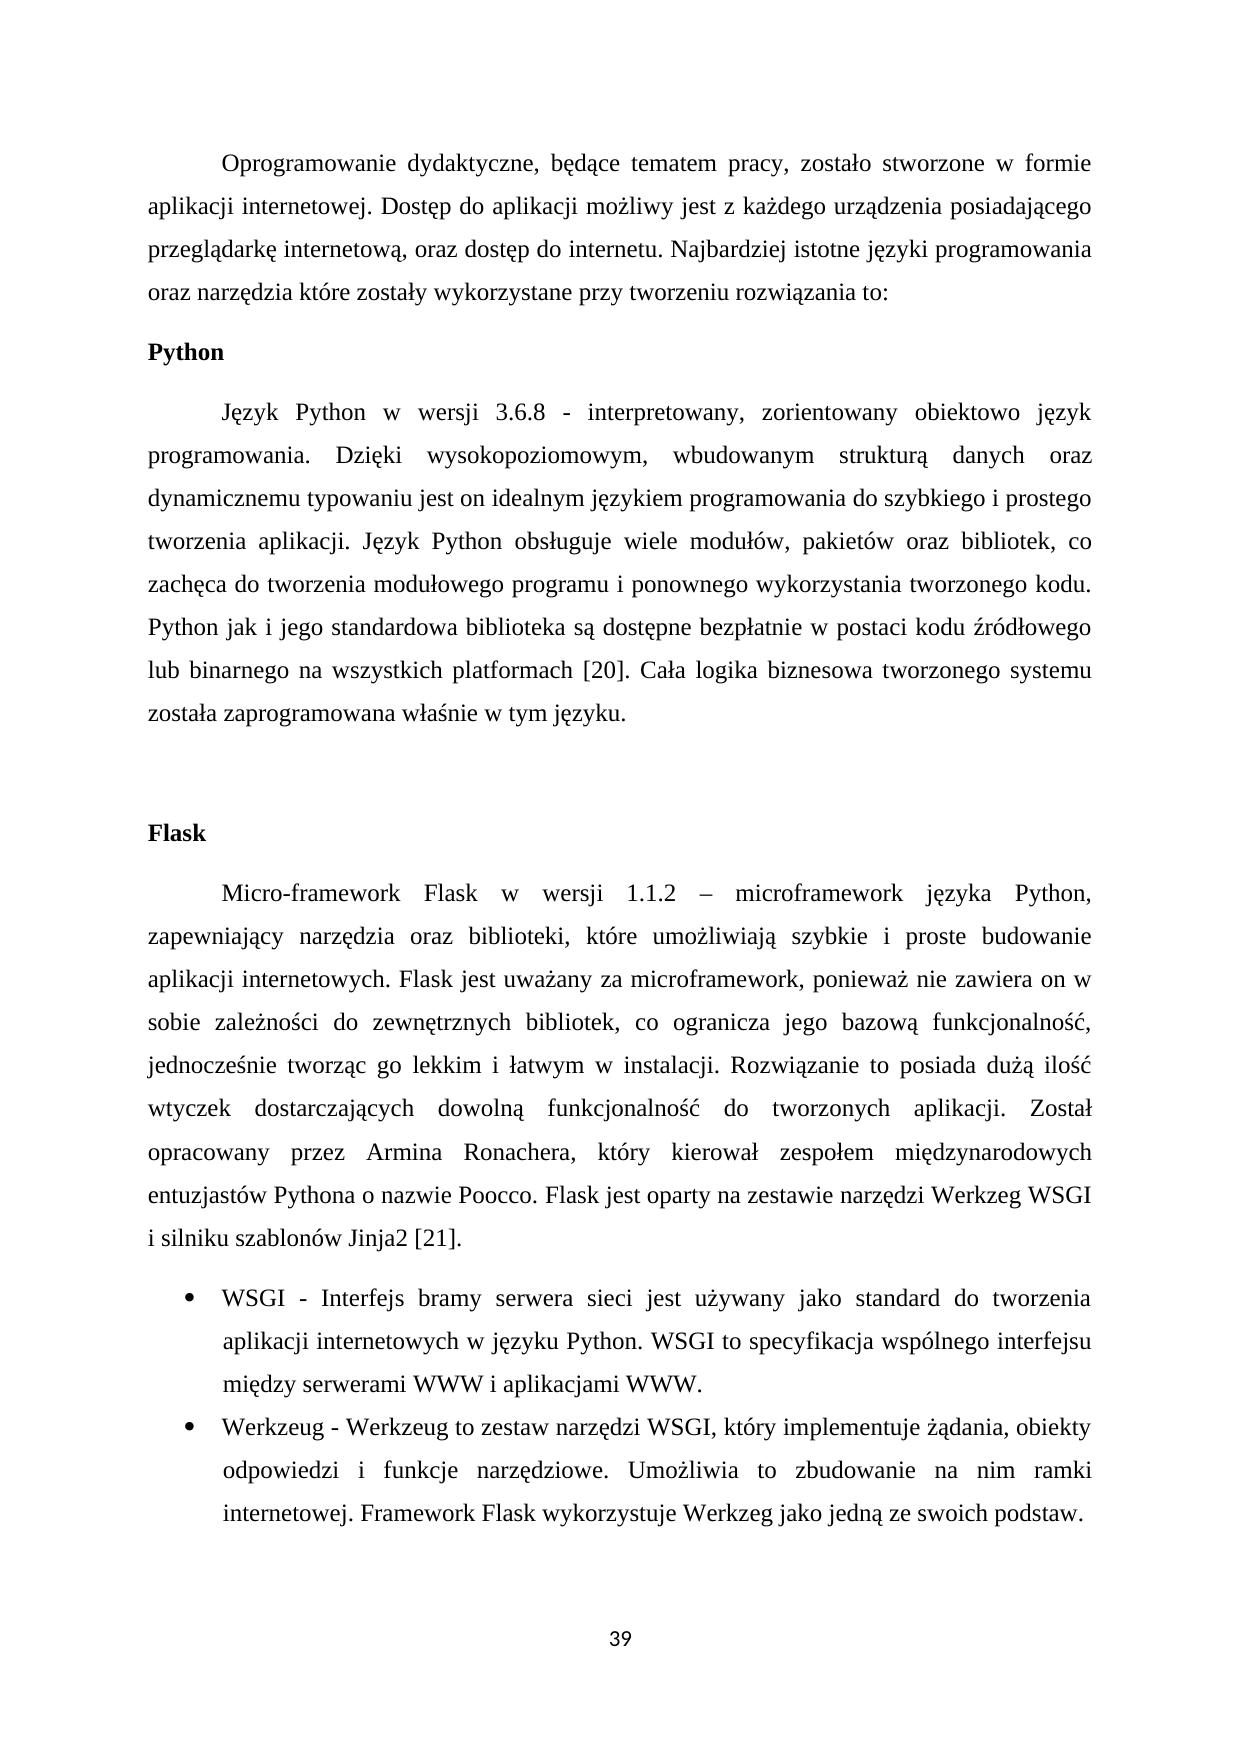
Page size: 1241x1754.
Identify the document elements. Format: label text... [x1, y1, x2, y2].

text Język Python w wersji 3.6.8 - interpretowany, zorientowany obiektowo język programowania. Dzięki wysokopoziomowym, wbudowanym strukturą danych oraz dynamicznemu typowaniu jest on idealnym językiem programowania do szybkiego i prostego tworzenia aplikacji. Język Python obsługuje wiele modułów, pakietów oraz bibliotek, co zachęca do tworzenia modułowego programu i ponownego wykorzystania tworzonego kodu. Python jak i jego standardowa biblioteka są dostępne bezpłatnie w postaci kodu źródłowego lub binarnego na wszystkich platformach [20]. Cała logika biznesowa tworzonego systemu została zaprogramowana właśnie w tym języku. [148, 397, 1093, 727]
text Python [148, 337, 1093, 366]
text Oprogramowanie dydaktyczne, będące tematem pracy, zostało stworzone w formie aplikacji internetowej. Dostęp do aplikacji możliwy jest z każdego urządzenia posiadającego przeglądarkę internetową, oraz dostęp do internetu. Najbardziej istotne języki programowania oraz narzędzia które zostały wykorzystane przy tworzeniu rozwiązania to: [148, 148, 1093, 306]
text Flask [148, 818, 1093, 847]
list Werkzeug - Werkzeug to zestaw narzędzi WSGI, który implementuje żądania, obiekty odpowiedzi i funkcje narzędziowe. Umożliwia to zbudowanie na nim ramki internetowej. Framework Flask wykorzystuje Werkzeg jako jedną ze swoich podstaw. [185, 1412, 1093, 1527]
list WSGI - Interfejs bramy serwera sieci jest używany jako standard do tworzenia aplikacji internetowych w języku Python. WSGI to specyfikacja wspólnego interfejsu między serwerami WWW i aplikacjami WWW. [185, 1283, 1093, 1398]
text Micro-framework Flask w wersji 1.1.2 – microframework języka Python, zapewniający narzędzia oraz biblioteki, które umożliwiają szybkie i proste budowanie aplikacji internetowych. Flask jest uważany za microframework, ponieważ nie zawiera on w sobie zależności do zewnętrznych bibliotek, co ogranicza jego bazową funkcjonalność, jednocześnie tworząc go lekkim i łatwym w instalacji. Rozwiązanie to posiada dużą ilość wtyczek dostarczających dowolną funkcjonalność do tworzonych aplikacji. Został opracowany przez Armina Ronachera, który kierował zespołem międzynarodowych entuzjastów Pythona o nazwie Poocco. Flask jest oparty na zestawie narzędzi Werkzeg WSGI i silniku szablonów Jinja2 [21]. [148, 878, 1093, 1252]
